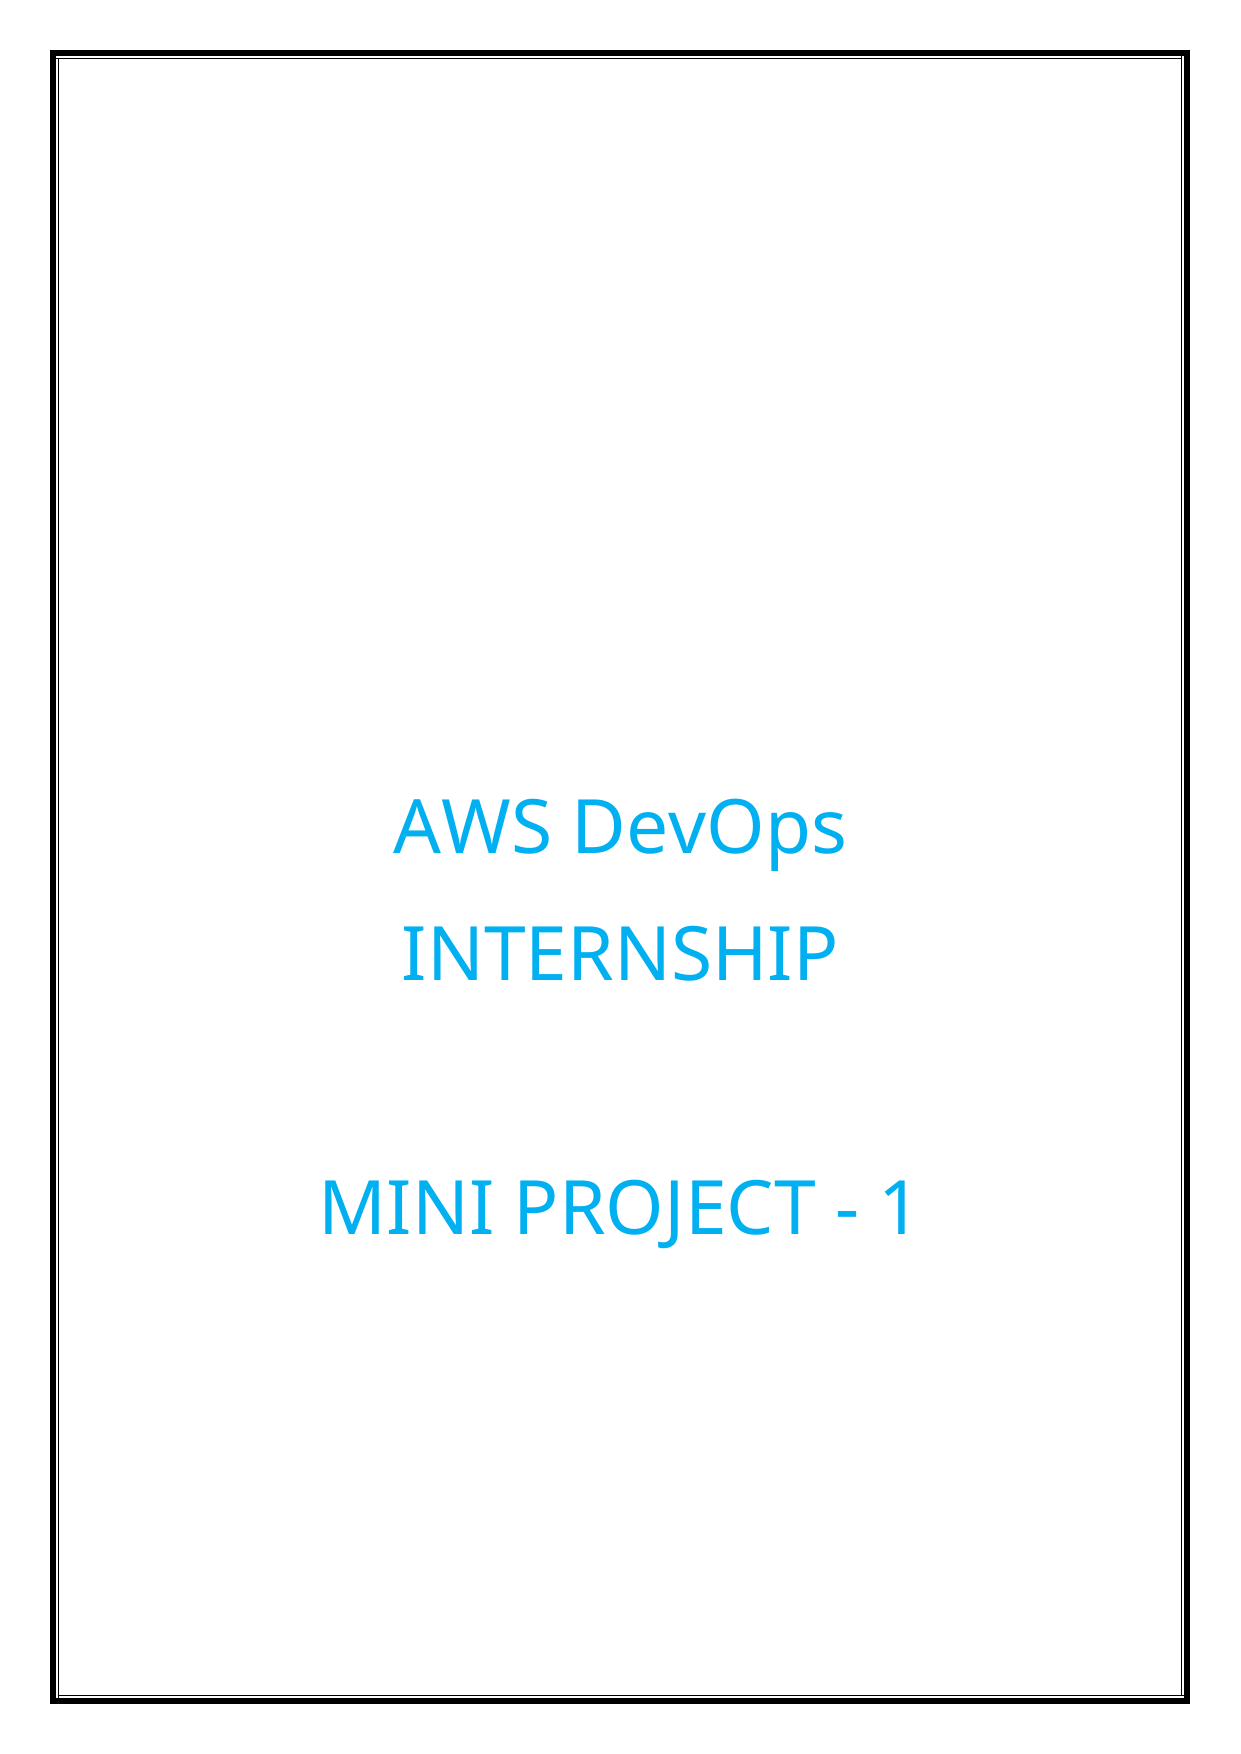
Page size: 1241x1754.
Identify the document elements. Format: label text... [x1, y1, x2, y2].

text INTERNSHIP [75, 900, 1165, 1002]
text AWS DevOps [75, 773, 1165, 875]
text MINI PROJECT - 1 [75, 1154, 1165, 1256]
